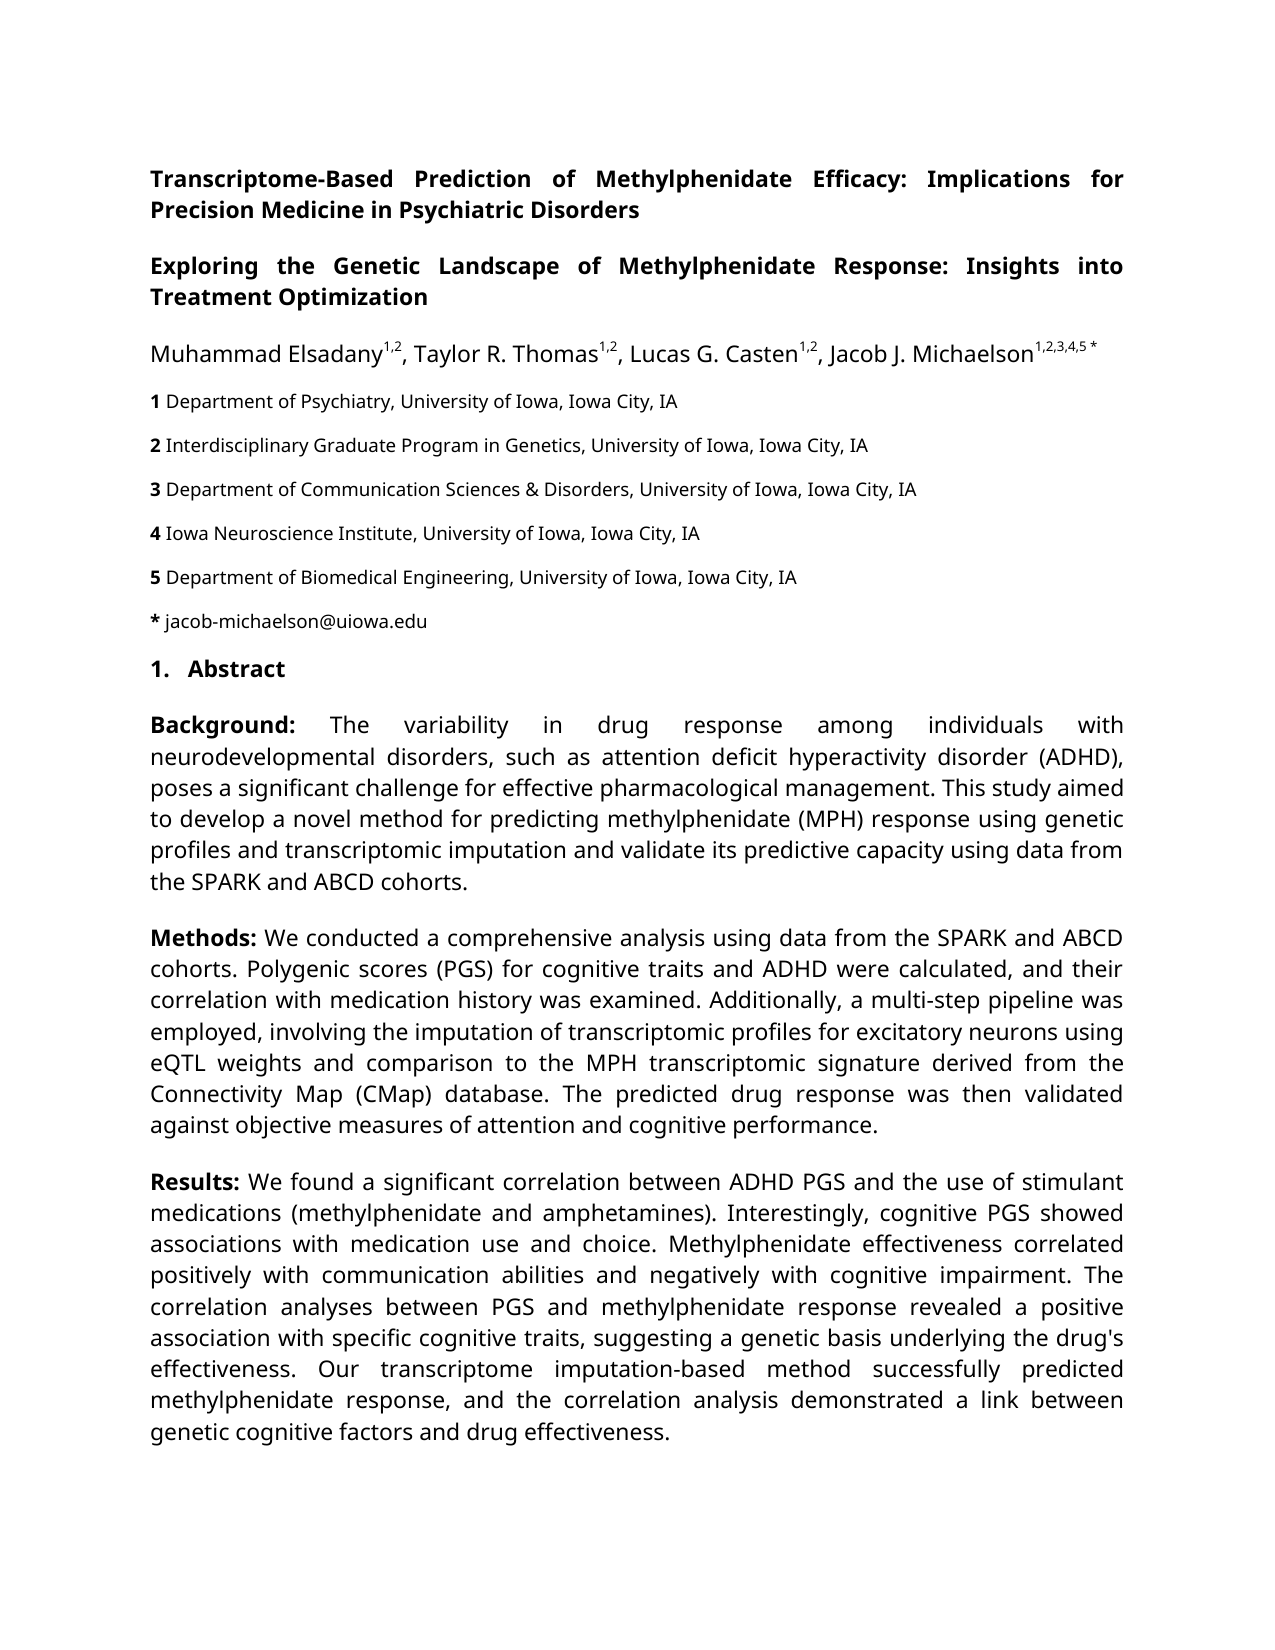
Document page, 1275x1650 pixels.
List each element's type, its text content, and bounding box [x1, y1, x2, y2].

text Muhammad Elsadany1,2, Taylor R. Thomas1,2, Lucas G. Casten1,2, Jacob J. Michaelson1,2,3,4,5 * [150, 337, 1125, 369]
text Results: We found a significant correlation between ADHD PGS and the use of stimulant medications (methylphenidate and amphetamines). Interestingly, cognitive PGS showed associations with medication use and choice. Methylphenidate effectiveness correlated positively with communication abilities and negatively with cognitive impairment. The correlation analyses between PGS and methylphenidate response revealed a positive association with specific cognitive traits, suggesting a genetic basis underlying the drug's effectiveness. Our transcriptome imputation-based method successfully predicted methylphenidate response, and the correlation analysis demonstrated a link between genetic cognitive factors and drug effectiveness. [150, 1165, 1125, 1447]
text 3 Department of Communication Sciences & Disorders, University of Iowa, Iowa City, IA [150, 476, 1125, 502]
subtitle 1. Abstract [150, 653, 1125, 684]
subtitle Transcriptome-Based Prediction of Methylphenidate Efficacy: Implications for Precision Medicine in Psychiatric Disorders [150, 162, 1125, 225]
text Methods: We conducted a comprehensive analysis using data from the SPARK and ABCD cohorts. Polygenic scores (PGS) for cognitive traits and ADHD were calculated, and their correlation with medication history was examined. Additionally, a multi-step pipeline was employed, involving the imputation of transcriptomic profiles for excitatory neurons using eQTL weights and comparison to the MPH transcriptomic signature derived from the Connectivity Map (CMap) database. The predicted drug response was then validated against objective measures of attention and cognitive performance. [150, 922, 1125, 1140]
text 2 Interdisciplinary Graduate Program in Genetics, University of Iowa, Iowa City, IA [150, 432, 1125, 458]
text Background: The variability in drug response among individuals with neurodevelopmental disorders, such as attention deficit hyperactivity disorder (ADHD), poses a significant challenge for effective pharmacological management. This study aimed to develop a novel method for predicting methylphenidate (MPH) response using genetic profiles and transcriptomic imputation and validate its predictive capacity using data from the SPARK and ABCD cohorts. [150, 709, 1125, 897]
text * jacob-michaelson@uiowa.edu [150, 609, 1125, 634]
subtitle Exploring the Genetic Landscape of Methylphenidate Response: Insights into Treatment Optimization [150, 250, 1125, 312]
text 4 Iowa Neuroscience Institute, University of Iowa, Iowa City, IA [150, 520, 1125, 546]
text 1 Department of Psychiatry, University of Iowa, Iowa City, IA [150, 388, 1125, 413]
text 5 Department of Biomedical Engineering, University of Iowa, Iowa City, IA [150, 564, 1125, 590]
